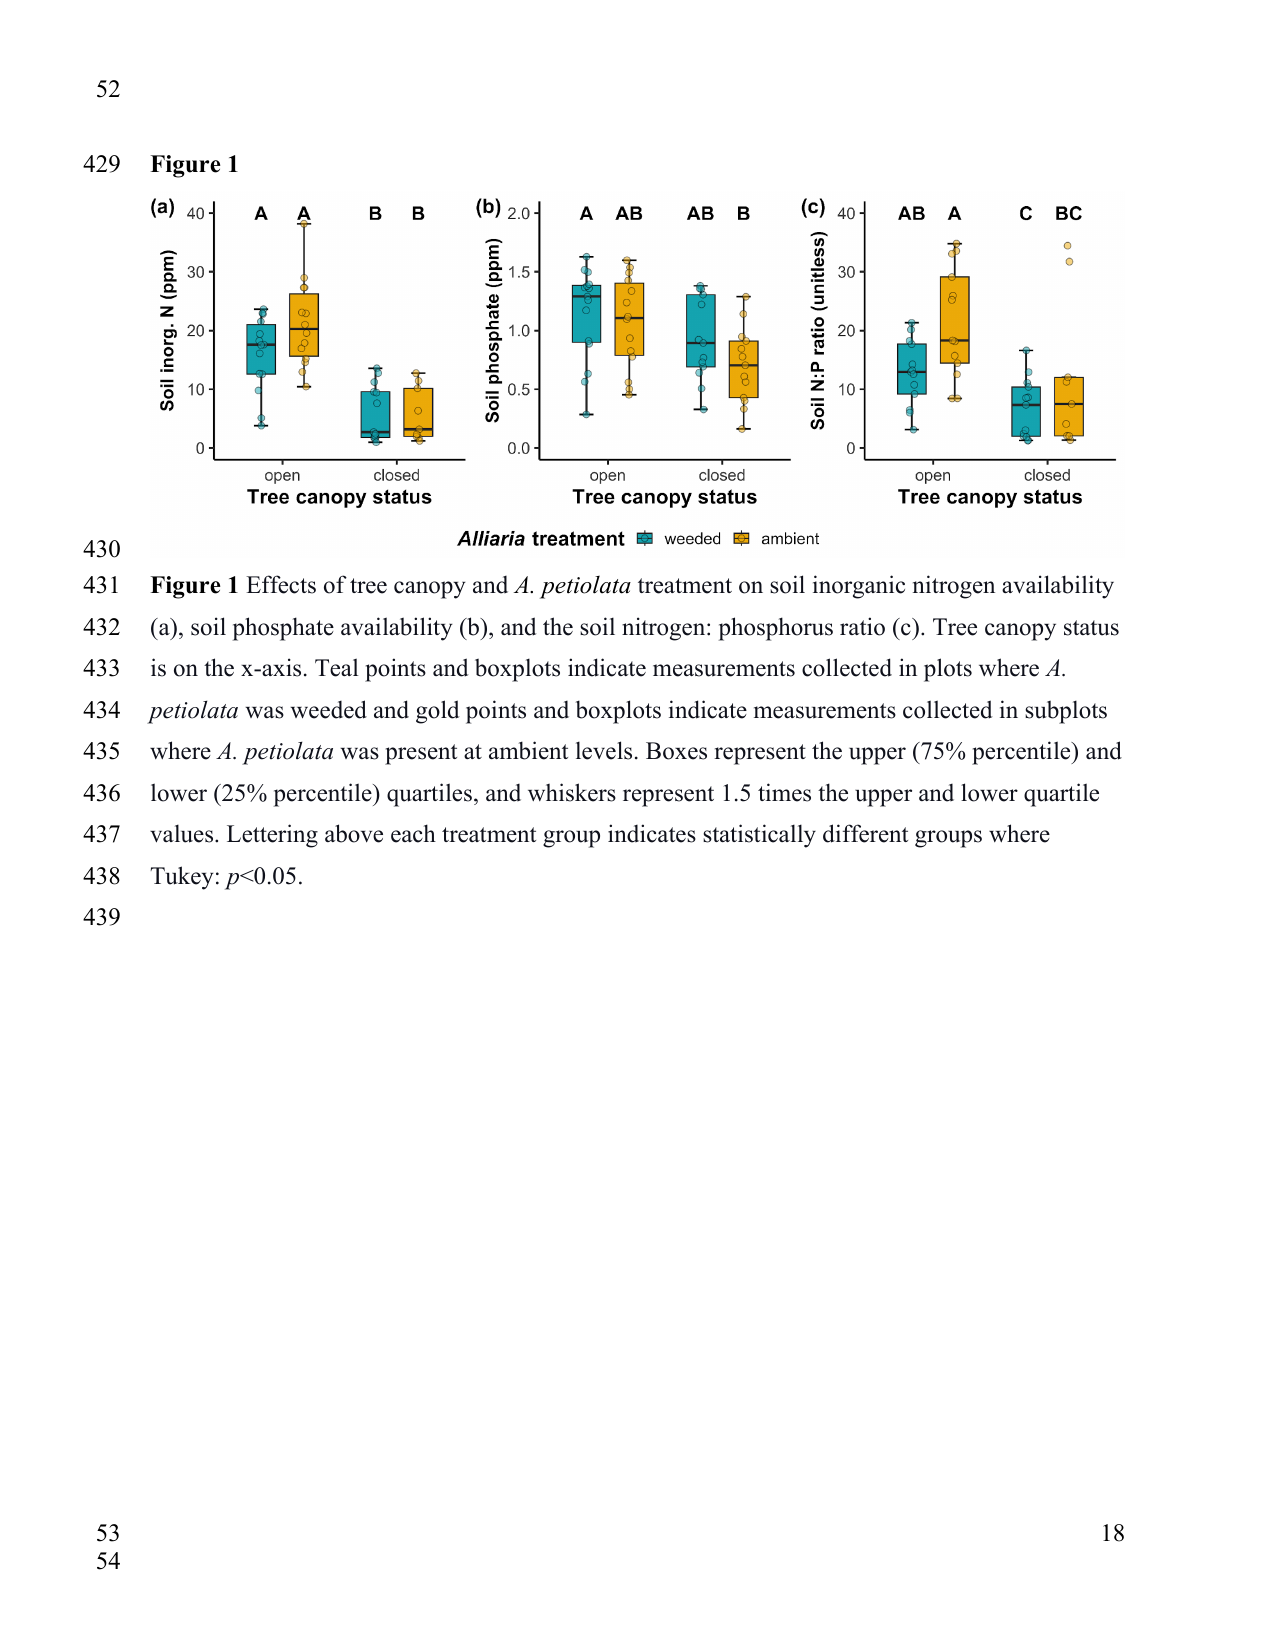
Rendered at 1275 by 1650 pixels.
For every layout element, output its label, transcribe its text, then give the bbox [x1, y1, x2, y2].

text Figure 1 Effects of tree canopy and A. petiolata treatment on soil inorganic nitrogen availability (a), soil phosphate availability (b), and the soil nitrogen: phosphorus ratio (c). Tree canopy status is on the x-axis. Teal points and boxplots indicate measurements collected in plots where A. petiolata was weeded and gold points and boxplots indicate measurements collected in subplots where A. petiolata was present at ambient levels. Boxes represent the upper (75% percentile) and lower (25% percentile) quartiles, and whiskers represent 1.5 times the upper and lower quartile values. Lettering above each treatment group indicates statistically different groups where Tukey: p<0.05. [150, 571, 1125, 890]
text Figure 1 [150, 150, 1125, 178]
picture [150, 191, 1125, 558]
